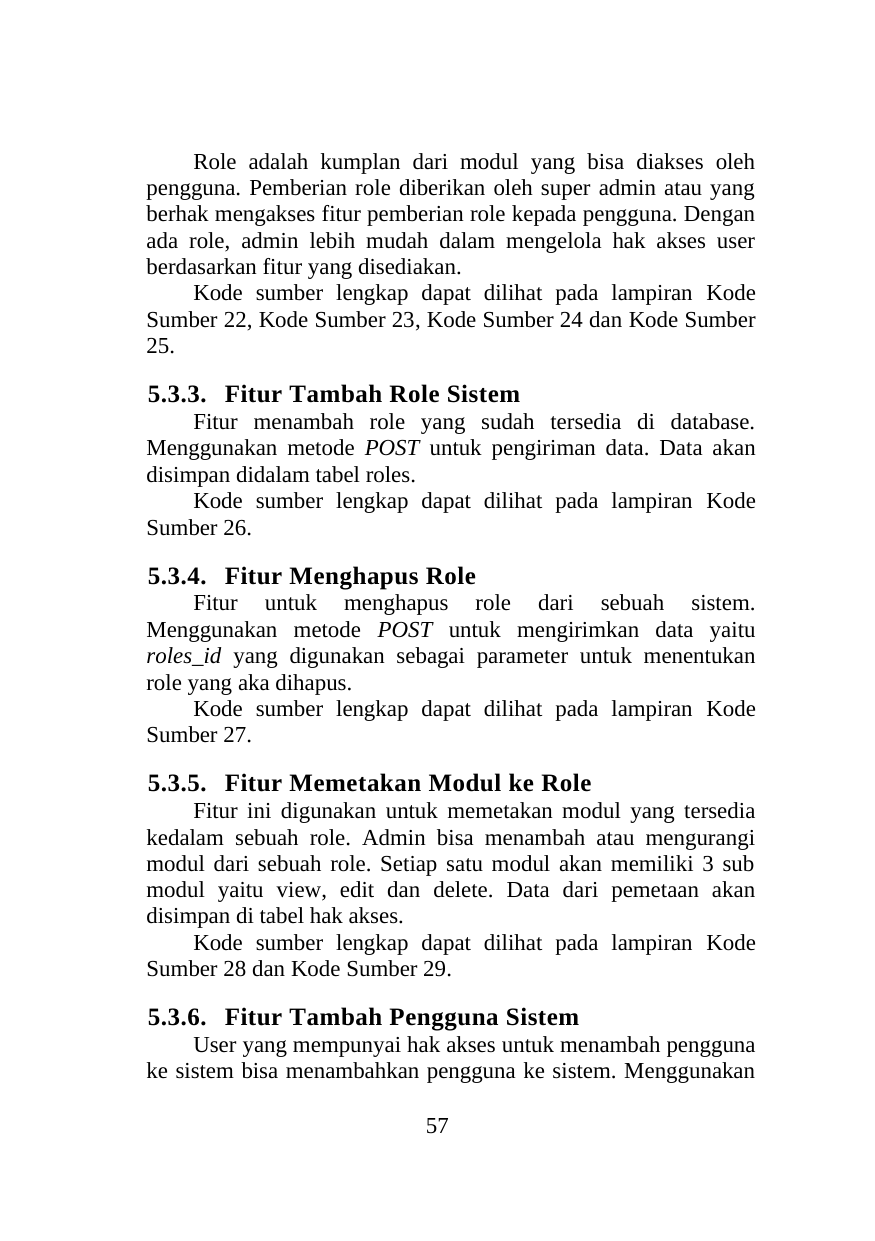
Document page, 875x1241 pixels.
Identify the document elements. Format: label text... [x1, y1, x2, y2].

text Kode sumber lengkap dapat dilihat pada lampiran Kode Sumber 22, Kode Sumber 23, Kode Sumber 24 dan Kode Sumber 25. [146, 279, 756, 358]
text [146, 1031, 756, 1084]
subtitle Fitur Menghapus Role [148, 561, 756, 589]
text Fitur menambah role yang sudah tersedia di database. Menggunakan metode POST untuk pengiriman data. Data akan disimpan didalam tabel roles. [146, 408, 756, 487]
subtitle Fitur Tambah Pengguna Sistem [148, 1002, 756, 1031]
text Fitur untuk menghapus role dari sebuah sistem. Menggunakan metode POST untuk mengirimkan data yaitu roles_id yang digunakan sebagai parameter untuk menentukan role yang aka dihapus. [146, 589, 756, 695]
subtitle Fitur Memetakan Modul ke Role [148, 768, 756, 797]
text Kode sumber lengkap dapat dilihat pada lampiran Kode Sumber 27. [146, 695, 756, 748]
subtitle Fitur Tambah Role Sistem [148, 379, 756, 408]
text Role adalah kumplan dari modul yang bisa diakses oleh pengguna. Pemberian role diberikan oleh super admin atau yang berhak mengakses fitur pemberian role kepada pengguna. Dengan ada role, admin lebih mudah dalam mengelola hak akses user berdasarkan fitur yang disediakan. [146, 148, 756, 279]
text Kode sumber lengkap dapat dilihat pada lampiran Kode Sumber 28 dan Kode Sumber 29. [146, 929, 756, 982]
text Fitur ini digunakan untuk memetakan modul yang tersedia kedalam sebuah role. Admin bisa menambah atau mengurangi modul dari sebuah role. Setiap satu modul akan memiliki 3 sub modul yaitu view, edit dan delete. Data dari pemetaan akan disimpan di tabel hak akses. [146, 797, 756, 929]
text Kode sumber lengkap dapat dilihat pada lampiran Kode Sumber 26. [146, 487, 756, 540]
